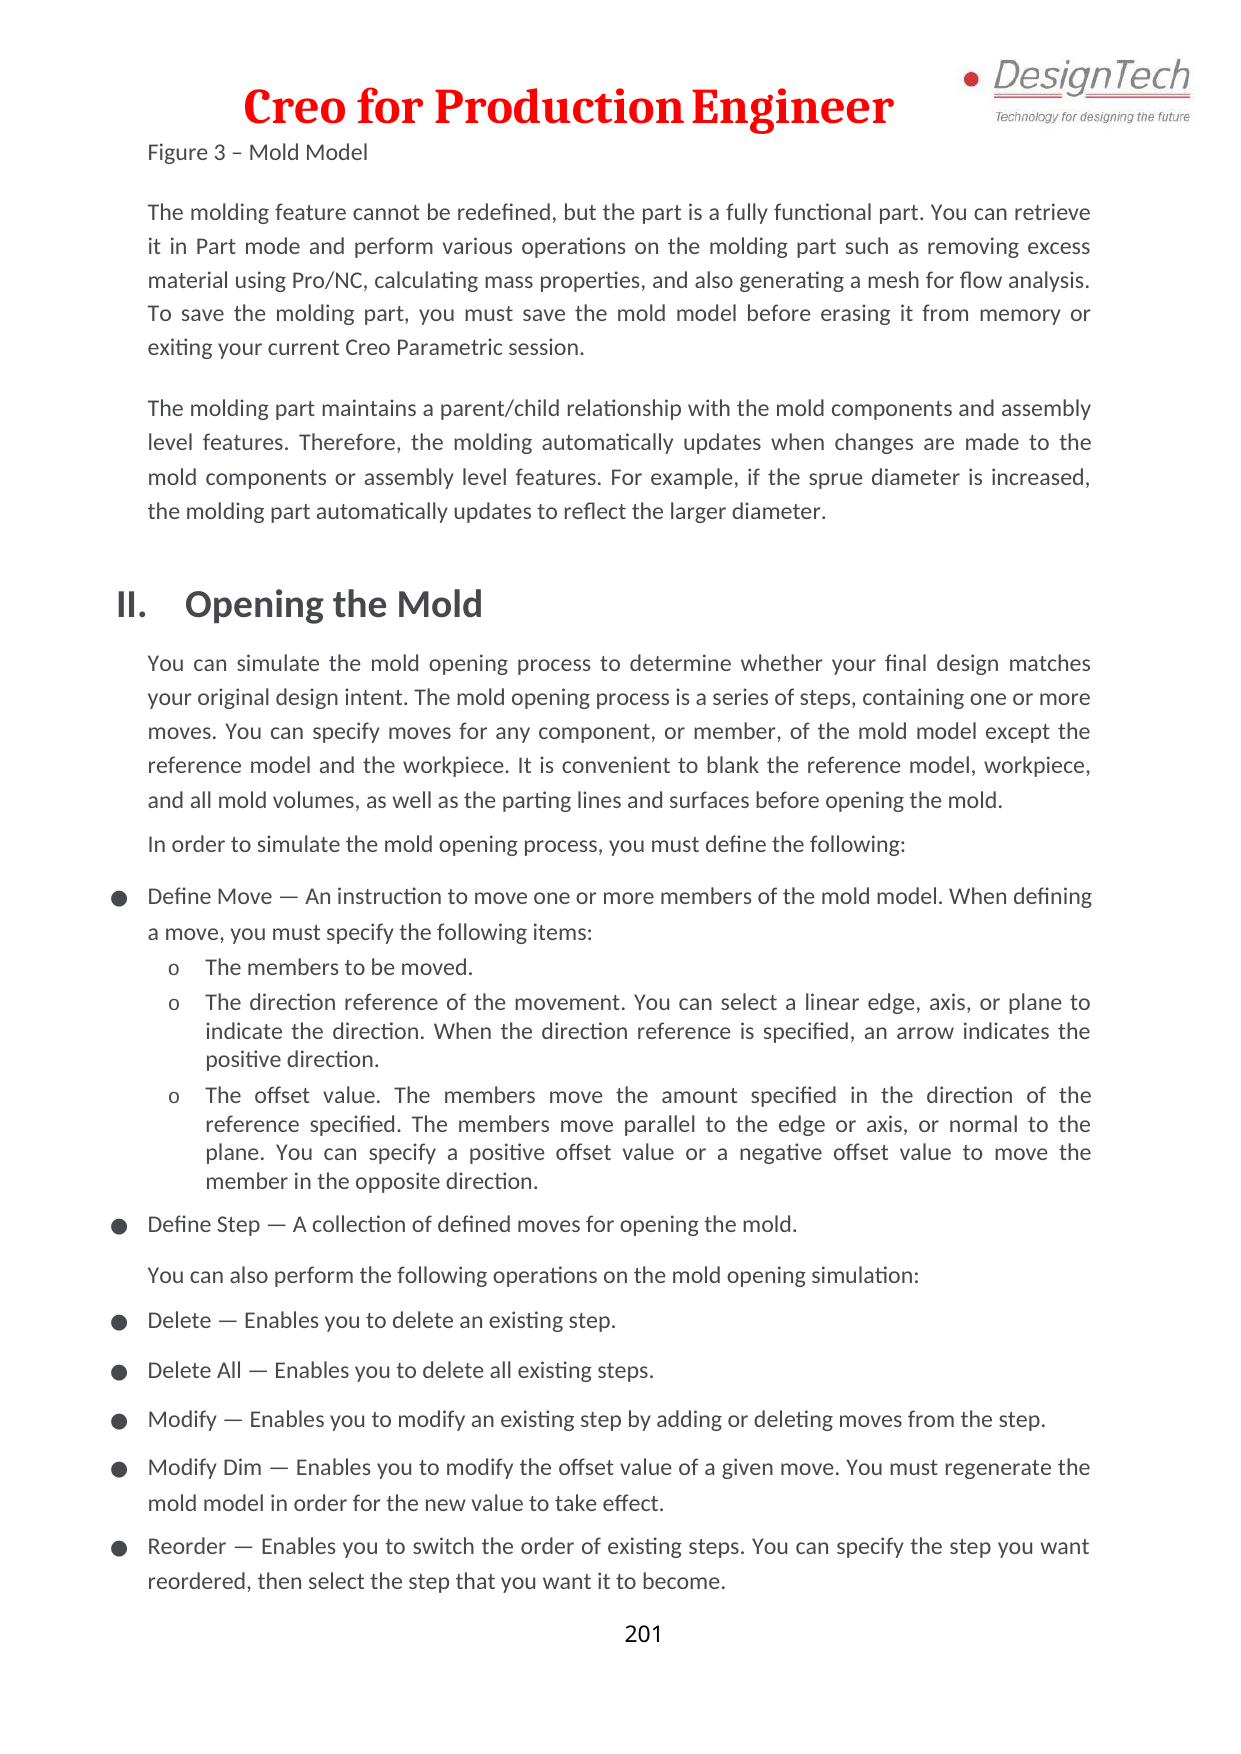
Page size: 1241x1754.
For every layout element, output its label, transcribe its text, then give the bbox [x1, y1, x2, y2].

picture [956, 51, 1196, 130]
list The members to be moved. [167, 952, 1194, 982]
text In order to simulate the mold opening process, you must define the following: [147, 829, 1092, 858]
list Reorder — Enables you to switch the order of existing steps. You can specify the step you want reordered, then select the step that you want it to become. [110, 1523, 1092, 1595]
list The direction reference of the movement. You can select a linear edge, axis, or plane to indicate the direction. When the direction reference is specified, an arrow indicates the positive direction. [168, 987, 1093, 1074]
list Opening the Mold [147, 579, 1194, 627]
text The molding feature cannot be redefined, but the part is a fully functional part. You can retrieve it in Part mode and perform various operations on the molding part such as removing excess material using Pro/NC, calculating mass properties, and also generating a mesh for flow analysis. To save the molding part, you must save the mold model before erasing it from memory or exiting your current Creo Parametric session. [147, 197, 1092, 361]
text You can simulate the mold opening process to determine whether your final design matches your original design intent. The mold opening process is a series of steps, containing one or more moves. You can specify moves for any component, or member, of the mold model except the reference model and the workpiece. It is convenient to blank the reference model, workpiece, and all mold volumes, as well as the parting lines and surfaces before opening the mold. [147, 648, 1092, 814]
list The offset value. The members move the amount specified in the direction of the reference specified. The members move parallel to the edge or axis, or normal to the plane. You can specify a positive offset value or a negative offset value to move the member in the opposite direction. [168, 1080, 1093, 1196]
list Define Move — An instruction to move one or more members of the mold model. When defining a move, you must specify the following items: [110, 874, 1093, 946]
list Delete — Enables you to delete an existing step. [110, 1298, 1194, 1341]
list Modify Dim — Enables you to modify the offset value of a given move. You must regenerate the mold model in order for the new value to take effect. [110, 1445, 1092, 1517]
list Define Step — A collection of defined moves for opening the mold. [110, 1201, 1194, 1244]
text Figure 3 – Mold Model [147, 137, 1194, 167]
list Delete All — Enables you to delete all existing steps. [110, 1347, 1194, 1390]
text You can also perform the following operations on the mold opening simulation: [147, 1260, 1194, 1289]
text The molding part maintains a parent/child relationship with the mold components and assembly level features. Therefore, the molding automatically updates when changes are made to the mold components or assembly level features. For example, if the sprue diameter is increased, the molding part automatically updates to reflect the larger diameter. [147, 393, 1093, 525]
list Modify — Enables you to modify an existing step by adding or deleting moves from the step. [110, 1396, 1092, 1439]
